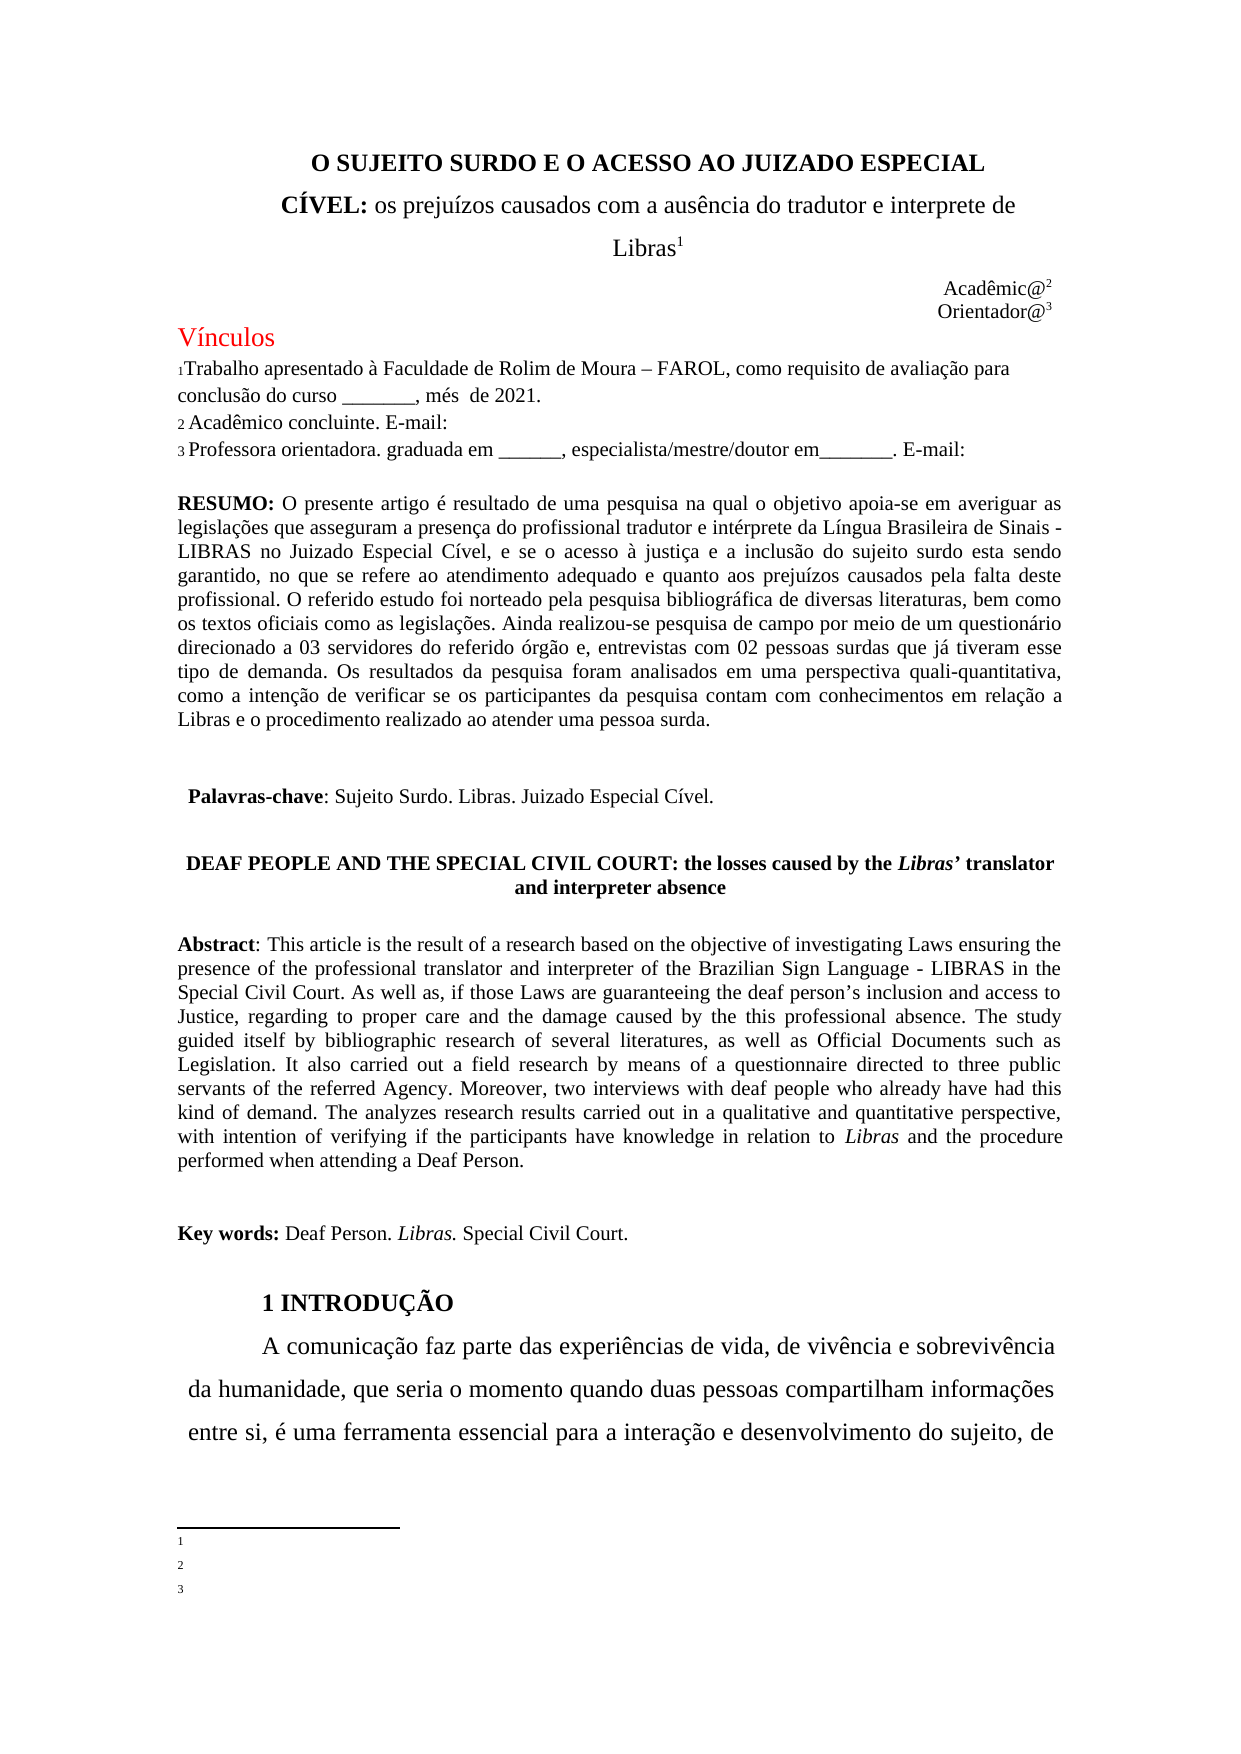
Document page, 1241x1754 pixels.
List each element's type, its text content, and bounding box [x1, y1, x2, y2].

text Acadêmic@ [177, 276, 1052, 300]
text O SUJEITO SURDO E O ACESSO AO JUIZADO ESPECIAL CÍVEL: os prejuízos causados com a ausência do tradutor e interprete de Libras [266, 148, 1030, 262]
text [188, 1331, 1056, 1446]
text Orientador@ [177, 300, 1052, 323]
text Key words: Deaf Person. Libras. Special Civil Court. [177, 1221, 1063, 1245]
text Palavras-chave: Sujeito Surdo. Libras. Juizado Especial Cível. [188, 784, 727, 808]
text 1 INTRODUÇÃO [188, 1288, 1056, 1317]
text RESUMO: O presente artigo é resultado de uma pesquisa na qual o objetivo apoia-se em averiguar as legislações que asseguram a presença do profissional tradutor e intérprete da Língua Brasileira de Sinais - LIBRAS no Juizado Especial Cível, e se o acesso à justiça e a inclusão do sujeito surdo esta sendo garantido, no que se refere ao atendimento adequado e quanto aos prejuízos causados pela falta deste profissional. O referido estudo foi norteado pela pesquisa bibliográfica de diversas literaturas, bem como os textos oficiais como as legislações. Ainda realizou-se pesquisa de campo por meio de um questionário direcionado a 03 servidores do referido órgão e, entrevistas com 02 pessoas surdas que já tiveram esse tipo de demanda. Os resultados da pesquisa foram analisados em uma perspectiva quali-quantitativa, como a intenção de verificar se os participantes da pesquisa contam com conhecimentos em relação a Libras e o procedimento realizado ao atender uma pessoa surda. [177, 491, 1063, 731]
text Vínculos [177, 325, 1063, 352]
text Abstract: This article is the result of a research based on the objective of investigating Laws ensuring the presence of the professional translator and interpreter of the Brazilian Sign Language - LIBRAS in the Special Civil Court. As well as, if those Laws are guaranteeing the deaf person’s inclusion and access to Justice, regarding to proper care and the damage caused by the this professional absence. The study guided itself by bibliographic research of several literatures, as well as Official Documents such as Legislation. It also carried out a field research by means of a questionnaire directed to three public servants of the referred Agency. Moreover, two interviews with deaf people who already have had this kind of demand. The analyzes research results carried out in a qualitative and quantitative perspective, with intention of verifying if the participants have knowledge in relation to Libras and the procedure performed when attending a Deaf Person. [177, 932, 1063, 1172]
text DEAF PEOPLE AND THE SPECIAL CIVIL COURT: the losses caused by the Libras’ translator and interpreter absence [177, 851, 1063, 899]
text 1Trabalho apresentado à Faculdade de Rolim de Moura – FAROL, como requisito de avaliação para conclusão do curso _______, més de 2021. 2 Acadêmico concluinte. E-mail: 3 Professora orientadora. graduada em ______, especialista/mestre/doutor em_______. E-mail: [177, 353, 1063, 462]
